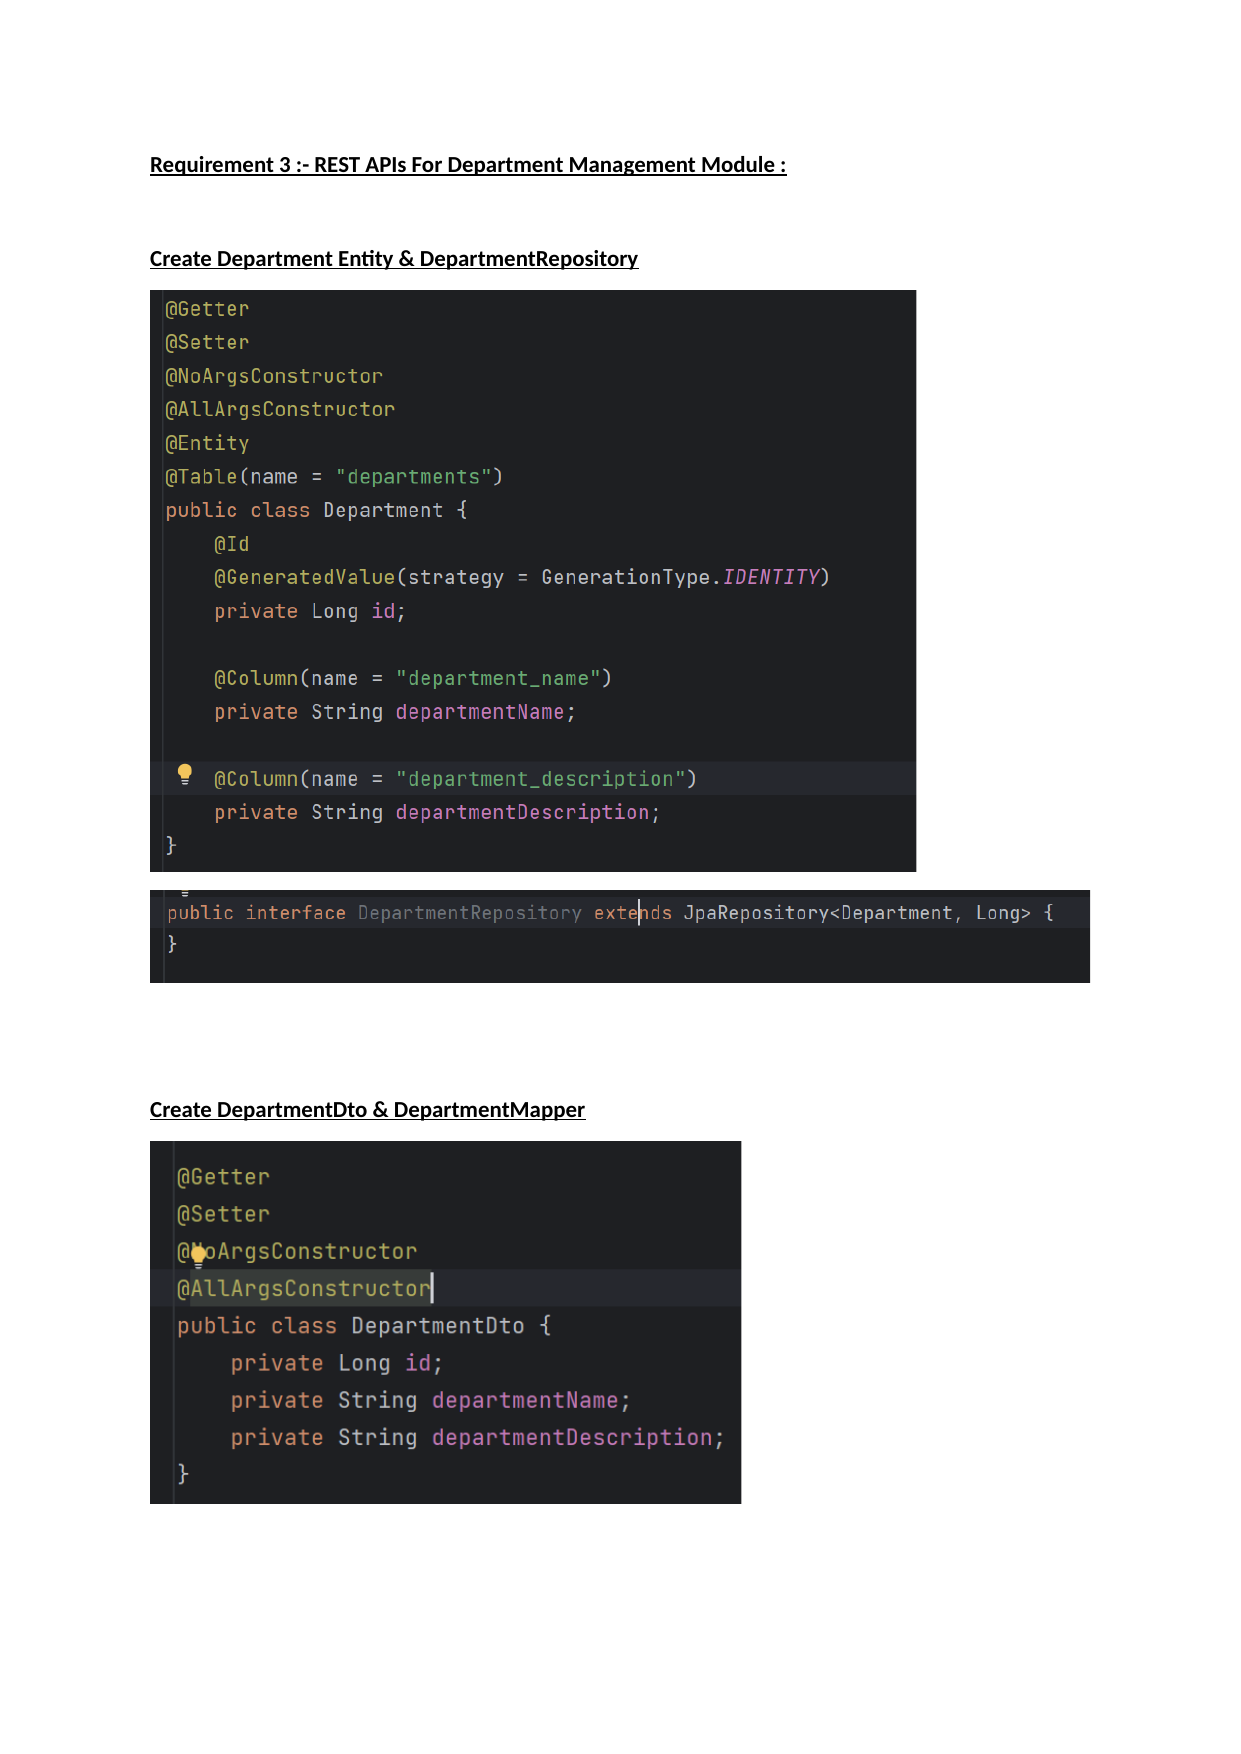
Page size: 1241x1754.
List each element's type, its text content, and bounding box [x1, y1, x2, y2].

text Create Department Entity & DepartmentRepository [150, 244, 1090, 272]
text Requirement 3 :- REST APIs For Department Management Module : [150, 150, 1090, 178]
text Create DepartmentDto & DepartmentMapper [150, 1095, 1090, 1123]
picture [150, 290, 917, 872]
picture [150, 890, 1091, 983]
picture [150, 1141, 742, 1504]
